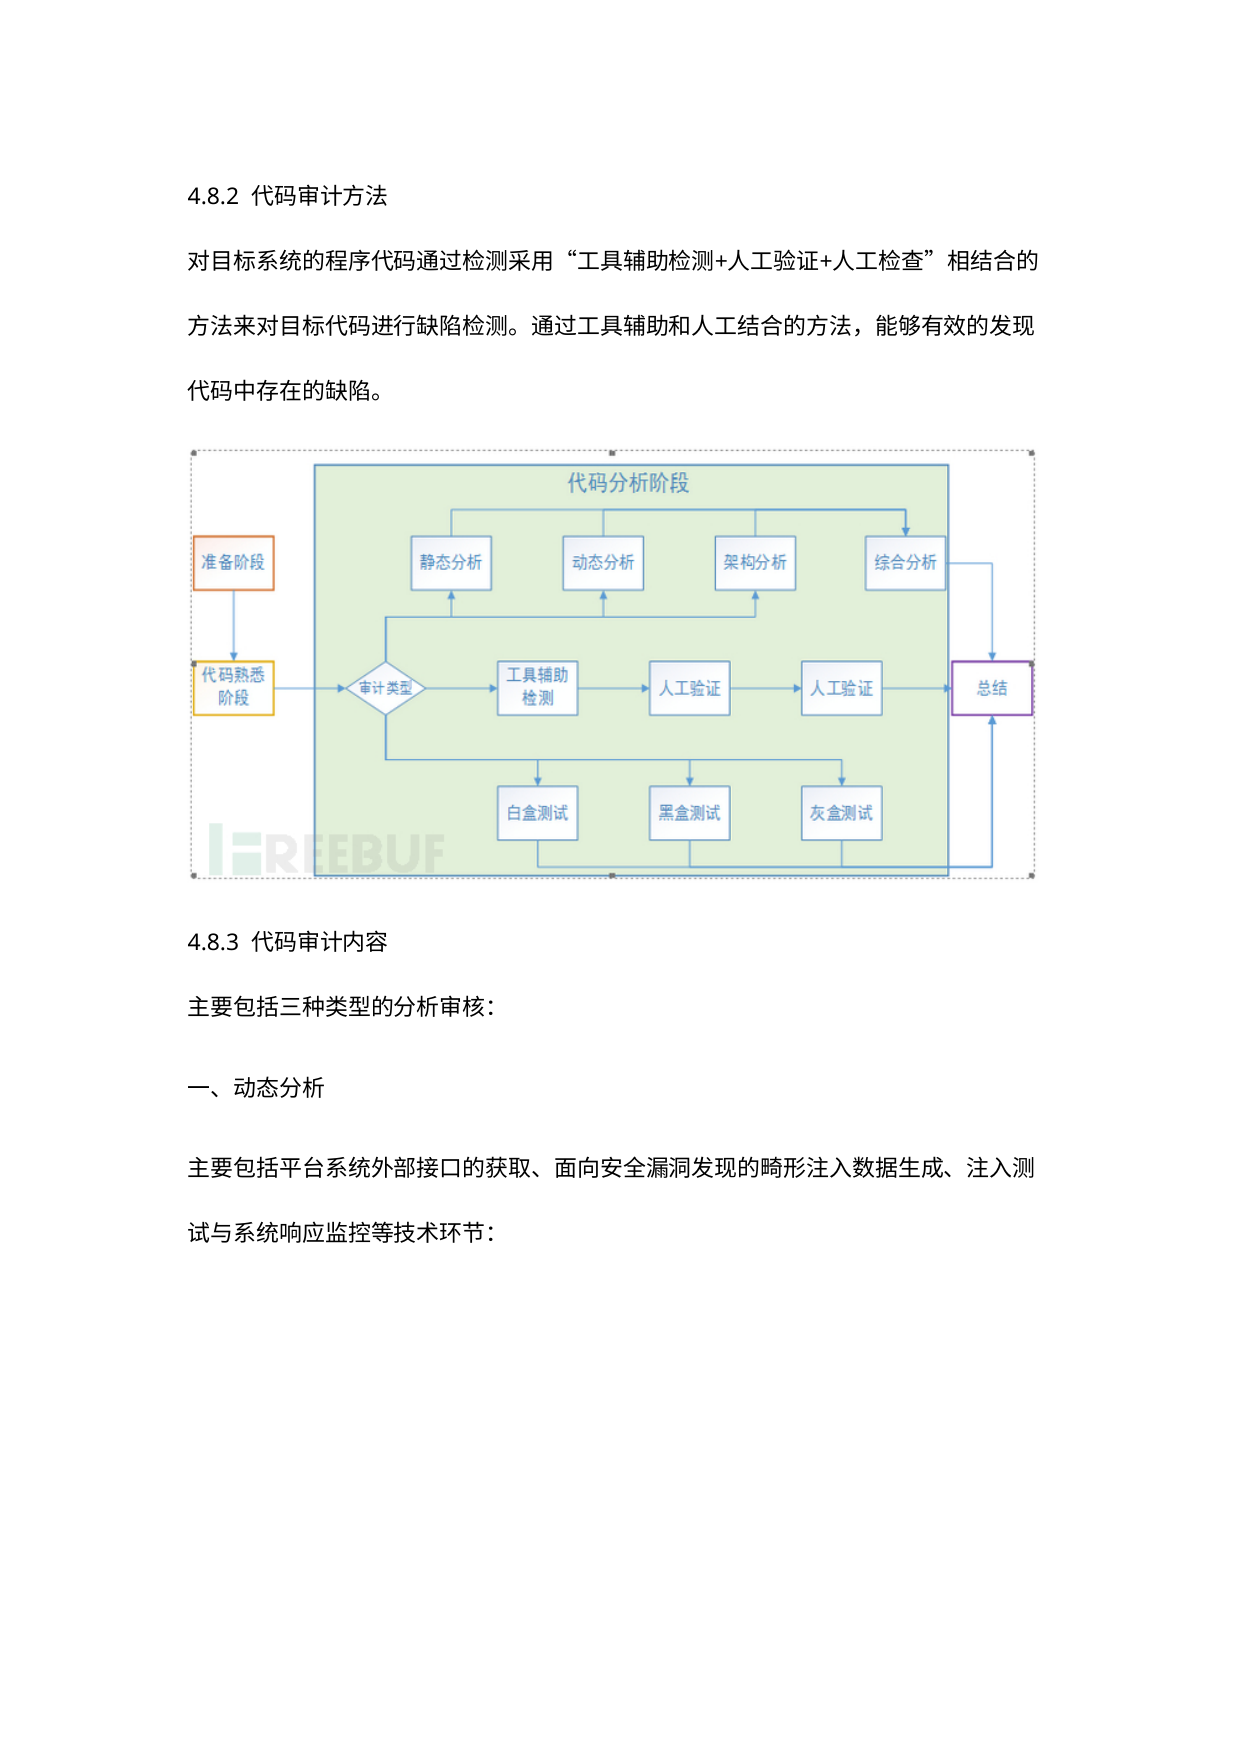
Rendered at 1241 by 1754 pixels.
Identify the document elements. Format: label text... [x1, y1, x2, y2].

text 一、动态分析 [187, 1054, 1053, 1119]
text 对目标系统的程序代码通过检测采用“工具辅助检测+人工验证+人工检查”相结合的方法来对目标代码进行缺陷检测。通过工具辅助和人工结合的方法，能够有效的发现代码中存在的缺陷。 [187, 227, 1053, 422]
text 主要包括平台系统外部接口的获取、面向安全漏洞发现的畸形注入数据生成、注入测试与系统响应监控等技术环节： [187, 1134, 1053, 1264]
text 主要包括三种类型的分析审核： [187, 973, 1053, 1038]
picture [187, 446, 1039, 884]
text 4.8.3 代码审计内容 [187, 908, 1053, 973]
text 4.8.2 代码审计方法 [187, 162, 1053, 227]
